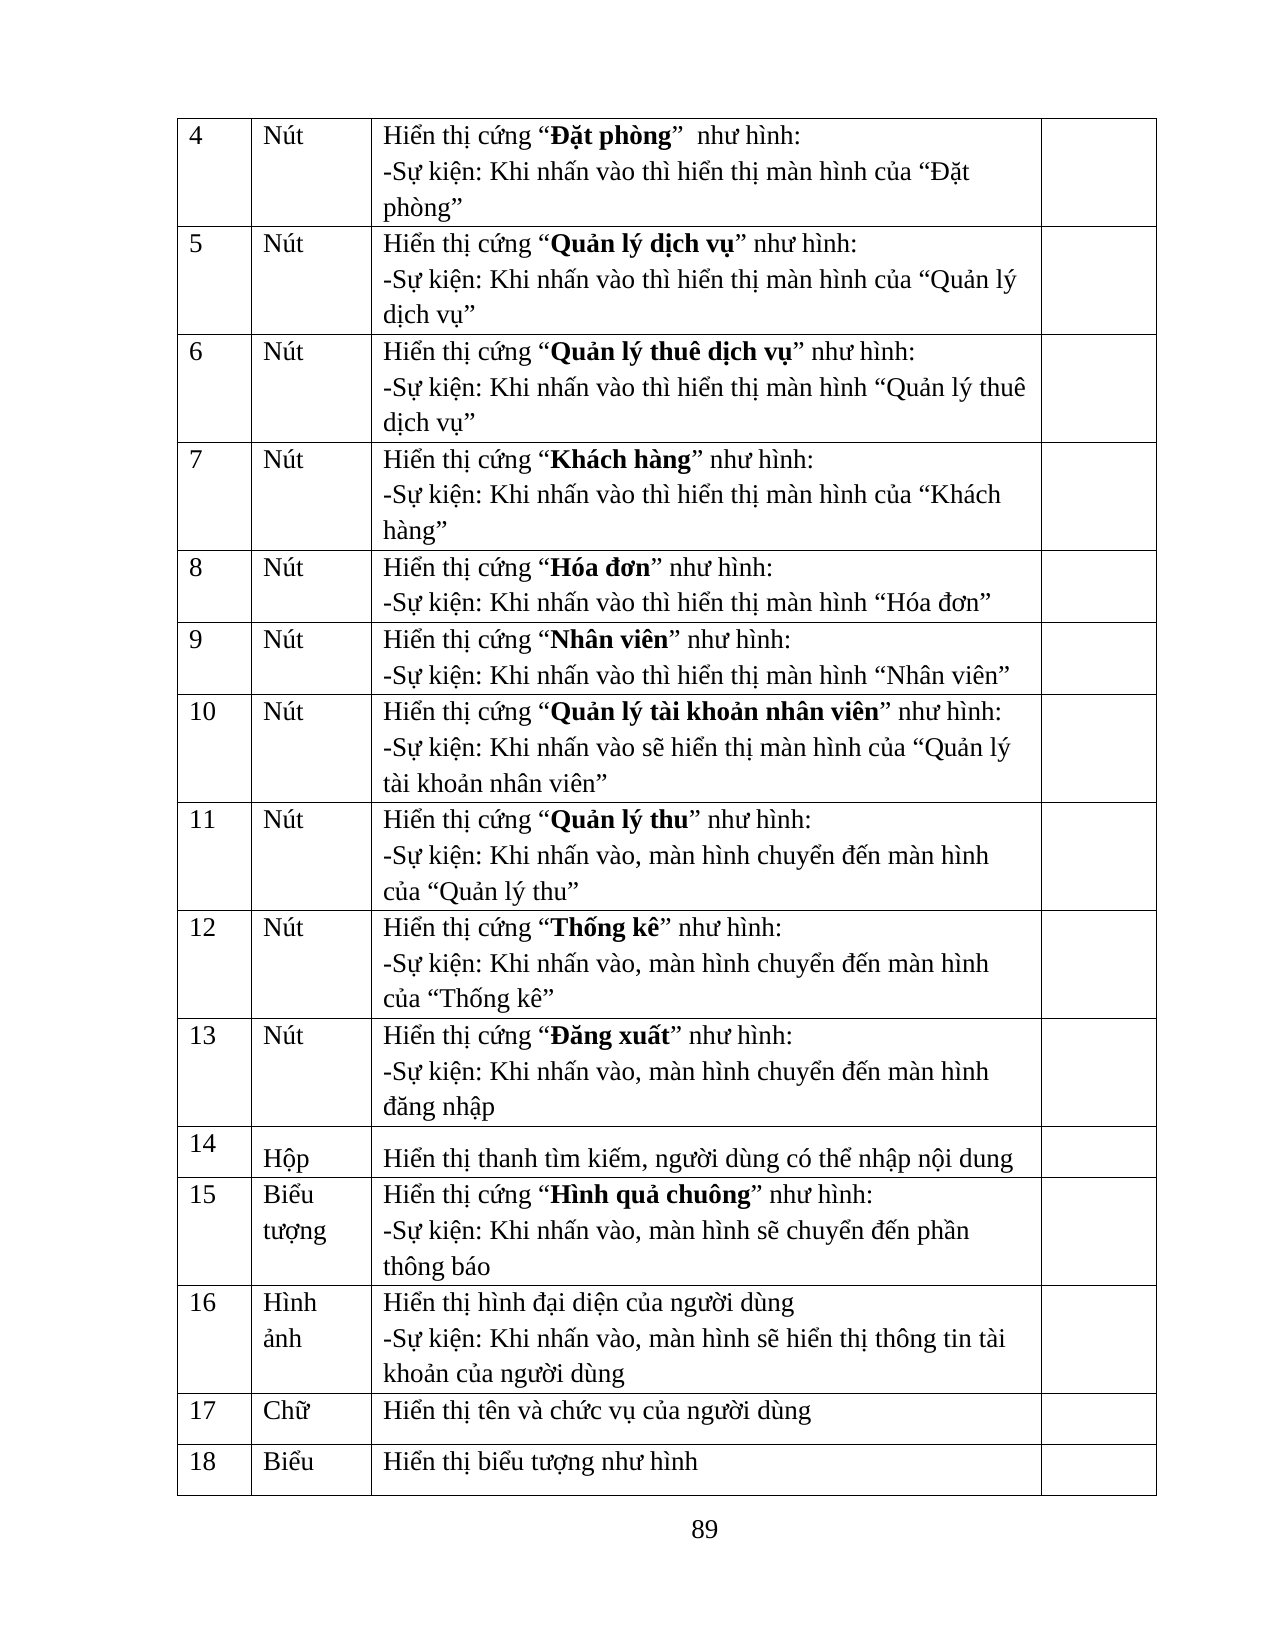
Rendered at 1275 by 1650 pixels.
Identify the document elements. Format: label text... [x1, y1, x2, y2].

table_cell 5 [178, 227, 251, 334]
table_cell Hiển thị cứng “Thống kê” như hình: -Sự kiện: Khi nhấn vào, màn hình chuyển đến màn hình của “Thống kê” [372, 911, 1041, 1018]
table_cell Hiển thị cứng “Nhân viên” như hình: -Sự kiện: Khi nhấn vào thì hiển thị màn hình “Nhân viên” [372, 623, 1041, 694]
table_cell [1042, 911, 1156, 1018]
table_cell 17 [178, 1394, 251, 1444]
table_cell Hiển thị cứng “Quản lý thu” như hình: -Sự kiện: Khi nhấn vào, màn hình chuyển đến màn hình của “Quản lý thu” [372, 803, 1041, 910]
table_cell Nút [252, 443, 371, 550]
table_cell Hiển thị cứng “Đặt phòng” như hình: -Sự kiện: Khi nhấn vào thì hiển thị màn hình của “Đặt phòng” [372, 119, 1041, 226]
table_cell Hiển thị cứng “Quản lý dịch vụ” như hình: -Sự kiện: Khi nhấn vào thì hiển thị màn hình của “Quản lý dịch vụ” [372, 227, 1041, 334]
table_cell Hiển thị cứng “Quản lý thuê dịch vụ” như hình: -Sự kiện: Khi nhấn vào thì hiển thị màn hình “Quản lý thuê dịch vụ” [372, 335, 1041, 442]
table_cell 6 [178, 335, 251, 442]
table_cell [1042, 119, 1156, 226]
table_cell [1042, 803, 1156, 910]
table_cell 4 [178, 119, 251, 226]
table_cell 12 [178, 911, 251, 1018]
table_cell [1042, 1178, 1156, 1285]
table_cell [1042, 551, 1156, 622]
table_cell Nút [252, 227, 371, 334]
table_cell Nút [252, 1019, 371, 1126]
table_cell Hiển thị thanh tìm kiếm, người dùng có thể nhập nội dung [372, 1127, 1041, 1177]
table_cell Hiển thị cứng “Hóa đơn” như hình: -Sự kiện: Khi nhấn vào thì hiển thị màn hình “Hóa đơn” [372, 551, 1041, 622]
table_cell Hiển thị cứng “Đăng xuất” như hình: -Sự kiện: Khi nhấn vào, màn hình chuyển đến màn hình đăng nhập [372, 1019, 1041, 1126]
table_cell 16 [178, 1286, 251, 1393]
table_cell Hình ảnh [252, 1286, 371, 1393]
table_cell 15 [178, 1178, 251, 1285]
table_cell Hiển thị cứng “Khách hàng” như hình: -Sự kiện: Khi nhấn vào thì hiển thị màn hình của “Khách hàng” [372, 443, 1041, 550]
table_cell Nút [252, 551, 371, 622]
table_cell Nút [252, 803, 371, 910]
table_cell [1042, 623, 1156, 694]
table_cell Nút [252, 695, 371, 802]
table_cell [1042, 695, 1156, 802]
table_cell [1042, 443, 1156, 550]
table_cell Nút [252, 911, 371, 1018]
table_cell 7 [178, 443, 251, 550]
table_cell 10 [178, 695, 251, 802]
table_cell Chữ [252, 1394, 371, 1444]
table_cell 13 [178, 1019, 251, 1126]
table_cell [1042, 335, 1156, 442]
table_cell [372, 1445, 1041, 1495]
table_cell 11 [178, 803, 251, 910]
table_cell [1042, 1286, 1156, 1393]
table_cell Nút [252, 335, 371, 442]
table_cell 8 [178, 551, 251, 622]
table_cell 14 [178, 1127, 251, 1177]
table_cell Hộp [252, 1127, 371, 1177]
table_cell Nút [252, 119, 371, 226]
table_cell Hiển thị cứng “Quản lý tài khoản nhân viên” như hình: -Sự kiện: Khi nhấn vào sẽ hiển thị màn hình của “Quản lý tài khoản nhân viên” [372, 695, 1041, 802]
table_cell Hiển thị tên và chức vụ của người dùng [372, 1394, 1041, 1444]
table_cell Nút [252, 623, 371, 694]
table_cell 9 [178, 623, 251, 694]
table_cell Hiển thị cứng “Hình quả chuông” như hình: -Sự kiện: Khi nhấn vào, màn hình sẽ chuyển đến phần thông báo [372, 1178, 1041, 1285]
table_cell [1042, 1127, 1156, 1177]
table_cell [1042, 1445, 1156, 1495]
table_cell [1042, 227, 1156, 334]
table_cell Hiển thị hình đại diện của người dùng -Sự kiện: Khi nhấn vào, màn hình sẽ hiển thị thông tin tài khoản của người dùng [372, 1286, 1041, 1393]
table_cell 18 [178, 1445, 251, 1495]
table_cell Biểu tượng [252, 1445, 371, 1495]
table_cell [1042, 1394, 1156, 1444]
table_cell [1042, 1019, 1156, 1126]
table_cell Biểu tượng [252, 1178, 371, 1285]
